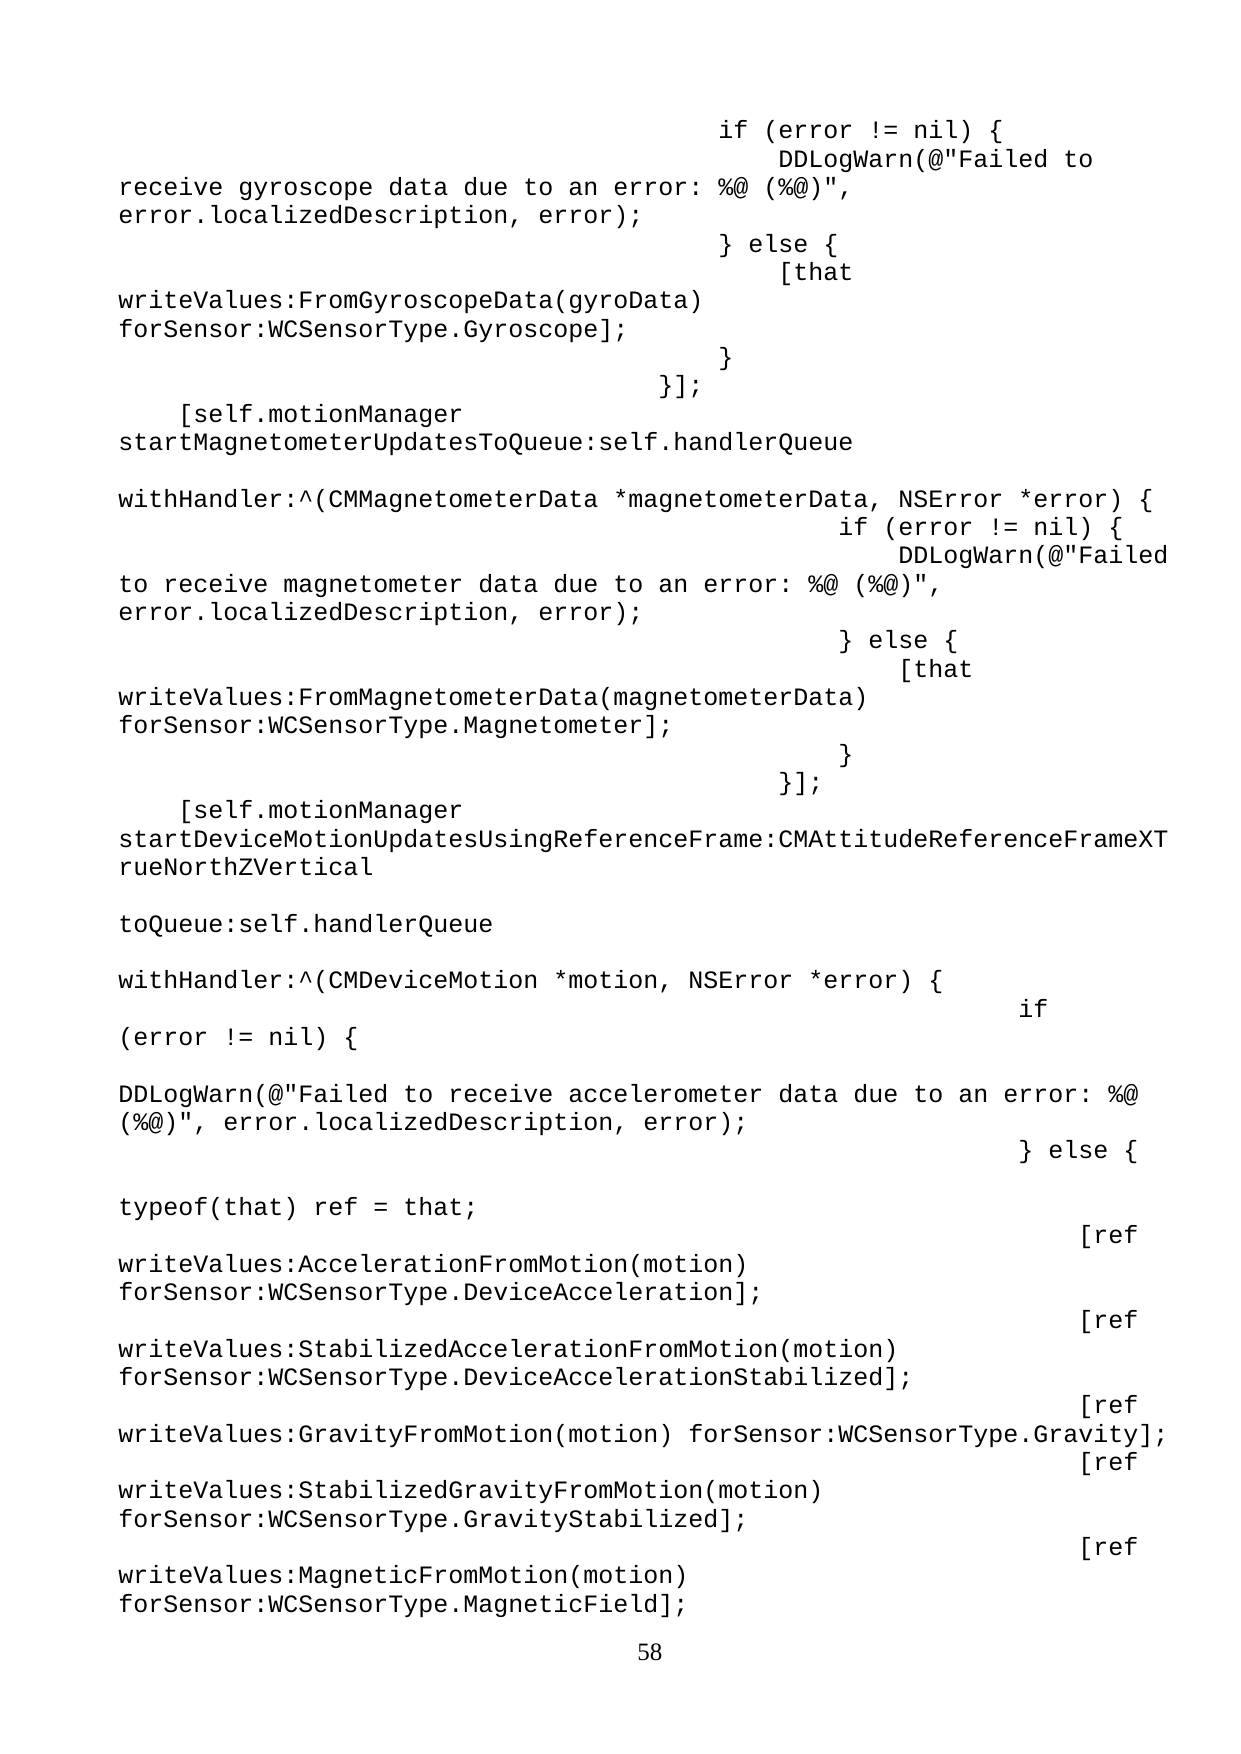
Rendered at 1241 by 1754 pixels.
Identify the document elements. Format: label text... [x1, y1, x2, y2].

text typeof(that) ref = that; [118, 1166, 1181, 1223]
text [ref writeValues:MagneticFromMotion(motion) forSensor:WCSensorType.MagneticField]; [118, 1535, 1181, 1620]
text [that writeValues:FromGyroscopeData(gyroData) forSensor:WCSensorType.Gyroscope]; [118, 260, 1181, 345]
text DDLogWarn(@"Failed to receive magnetometer data due to an error: %@ (%@)", error.localizedDescription, error); [118, 543, 1181, 628]
text if (error != nil) { [118, 515, 1181, 543]
text }]; [118, 770, 1181, 798]
text if (error != nil) { [118, 996, 1181, 1053]
text [ref writeValues:StabilizedGravityFromMotion(motion) forSensor:WCSensorType.GravityStabilized]; [118, 1450, 1181, 1535]
text [ref writeValues:StabilizedAccelerationFromMotion(motion) forSensor:WCSensorType.DeviceAccelerationStabilized]; [118, 1308, 1181, 1393]
text [self.motionManager startMagnetometerUpdatesToQueue:self.handlerQueue [118, 401, 1181, 458]
text [that writeValues:FromMagnetometerData(magnetometerData) forSensor:WCSensorType.Magnetometer]; [118, 656, 1181, 741]
text withHandler:^(CMMagnetometerData *magnetometerData, NSError *error) { [118, 458, 1181, 515]
text } else { [118, 231, 1181, 260]
text DDLogWarn(@"Failed to receive gyroscope data due to an error: %@ (%@)", error.localizedDescription, error); [118, 146, 1181, 231]
text withHandler:^(CMDeviceMotion *motion, NSError *error) { [118, 940, 1181, 996]
text } [118, 345, 1181, 373]
text DDLogWarn(@"Failed to receive accelerometer data due to an error: %@ (%@)", error.localizedDescription, error); [118, 1053, 1181, 1138]
text [ref writeValues:AccelerationFromMotion(motion) forSensor:WCSensorType.DeviceAcceleration]; [118, 1223, 1181, 1308]
text }]; [118, 373, 1181, 401]
text } else { [118, 1138, 1181, 1166]
text if (error != nil) { [118, 118, 1181, 146]
text [ref writeValues:GravityFromMotion(motion) forSensor:WCSensorType.Gravity]; [118, 1393, 1181, 1450]
text toQueue:self.handlerQueue [118, 883, 1181, 940]
text } [118, 741, 1181, 770]
text [self.motionManager startDeviceMotionUpdatesUsingReferenceFrame:CMAttitudeReferenceFrameXTrueNorthZVertical [118, 798, 1181, 883]
text } else { [118, 628, 1181, 656]
